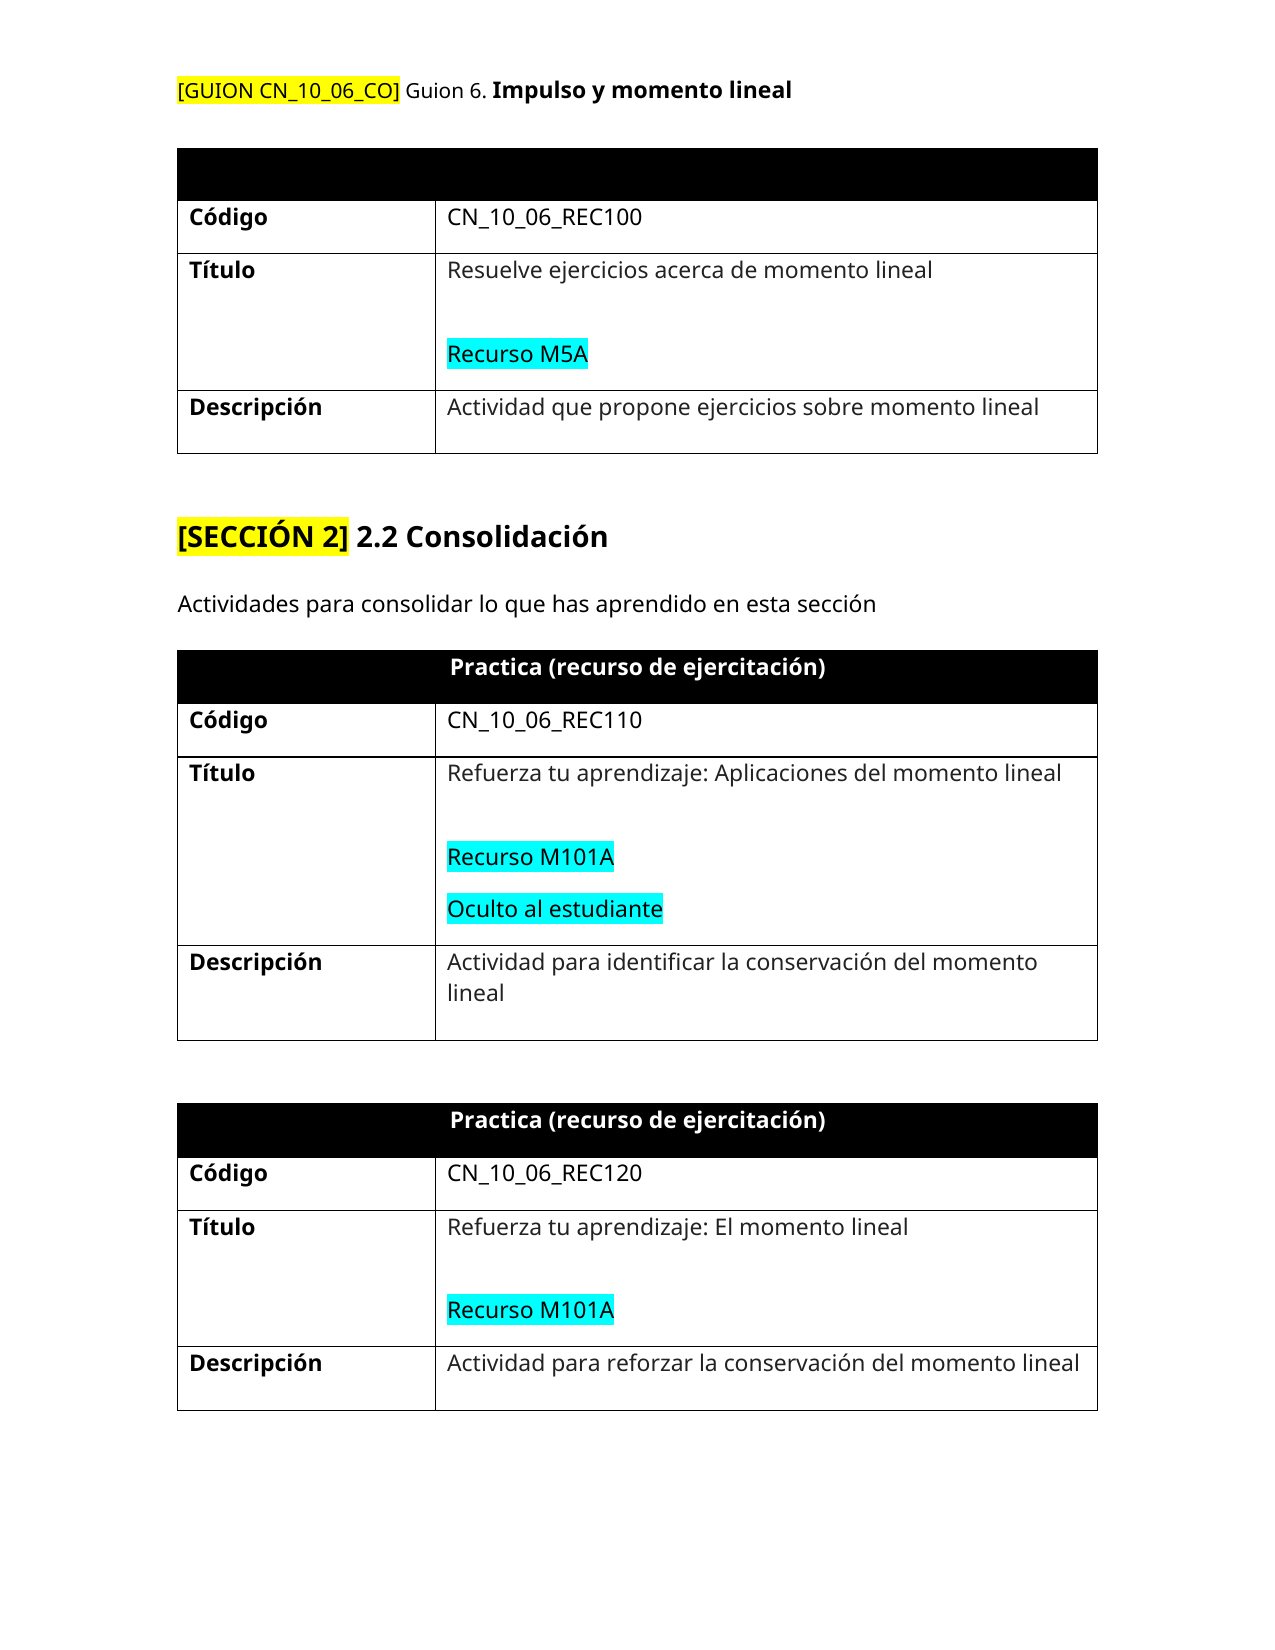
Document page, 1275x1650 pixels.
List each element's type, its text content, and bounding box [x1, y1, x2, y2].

table_cell Descripción [178, 391, 435, 453]
table_cell Código [178, 201, 435, 253]
table_cell Título [178, 758, 435, 945]
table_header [178, 149, 1097, 200]
table_cell CN_10_06_REC100 [436, 201, 1097, 253]
table_cell Actividad que propone ejercicios sobre momento lineal [436, 391, 1097, 453]
table_cell CN_10_06_REC120 [436, 1158, 1097, 1209]
table_cell Título [178, 254, 435, 389]
table_header Practica (recurso de ejercitación) [178, 651, 1097, 703]
table_cell Descripción [178, 1347, 435, 1409]
table_cell CN_10_06_REC110 [436, 704, 1097, 756]
text Actividades para consolidar lo que has aprendido en esta sección [177, 588, 1098, 619]
table_cell Actividad para identificar la conservación del momento lineal [436, 946, 1097, 1040]
table_cell Refuerza tu aprendizaje: Aplicaciones del momento lineal Recurso M101A Oculto al estudiante [436, 758, 1097, 945]
table_cell Título [178, 1211, 435, 1346]
table_cell Código [178, 704, 435, 756]
table_cell Descripción [178, 946, 435, 1040]
table_cell Refuerza tu aprendizaje: El momento lineal Recurso M101A [436, 1211, 1097, 1346]
table_cell Código [178, 1158, 435, 1209]
table_cell Resuelve ejercicios acerca de momento lineal Recurso M5A [436, 254, 1097, 389]
text [SECCIÓN 2] 2.2 Consolidación [349, 517, 1098, 556]
table_header Practica (recurso de ejercitación) [178, 1104, 1097, 1156]
table_cell Actividad para reforzar la conservación del momento lineal [436, 1347, 1097, 1409]
